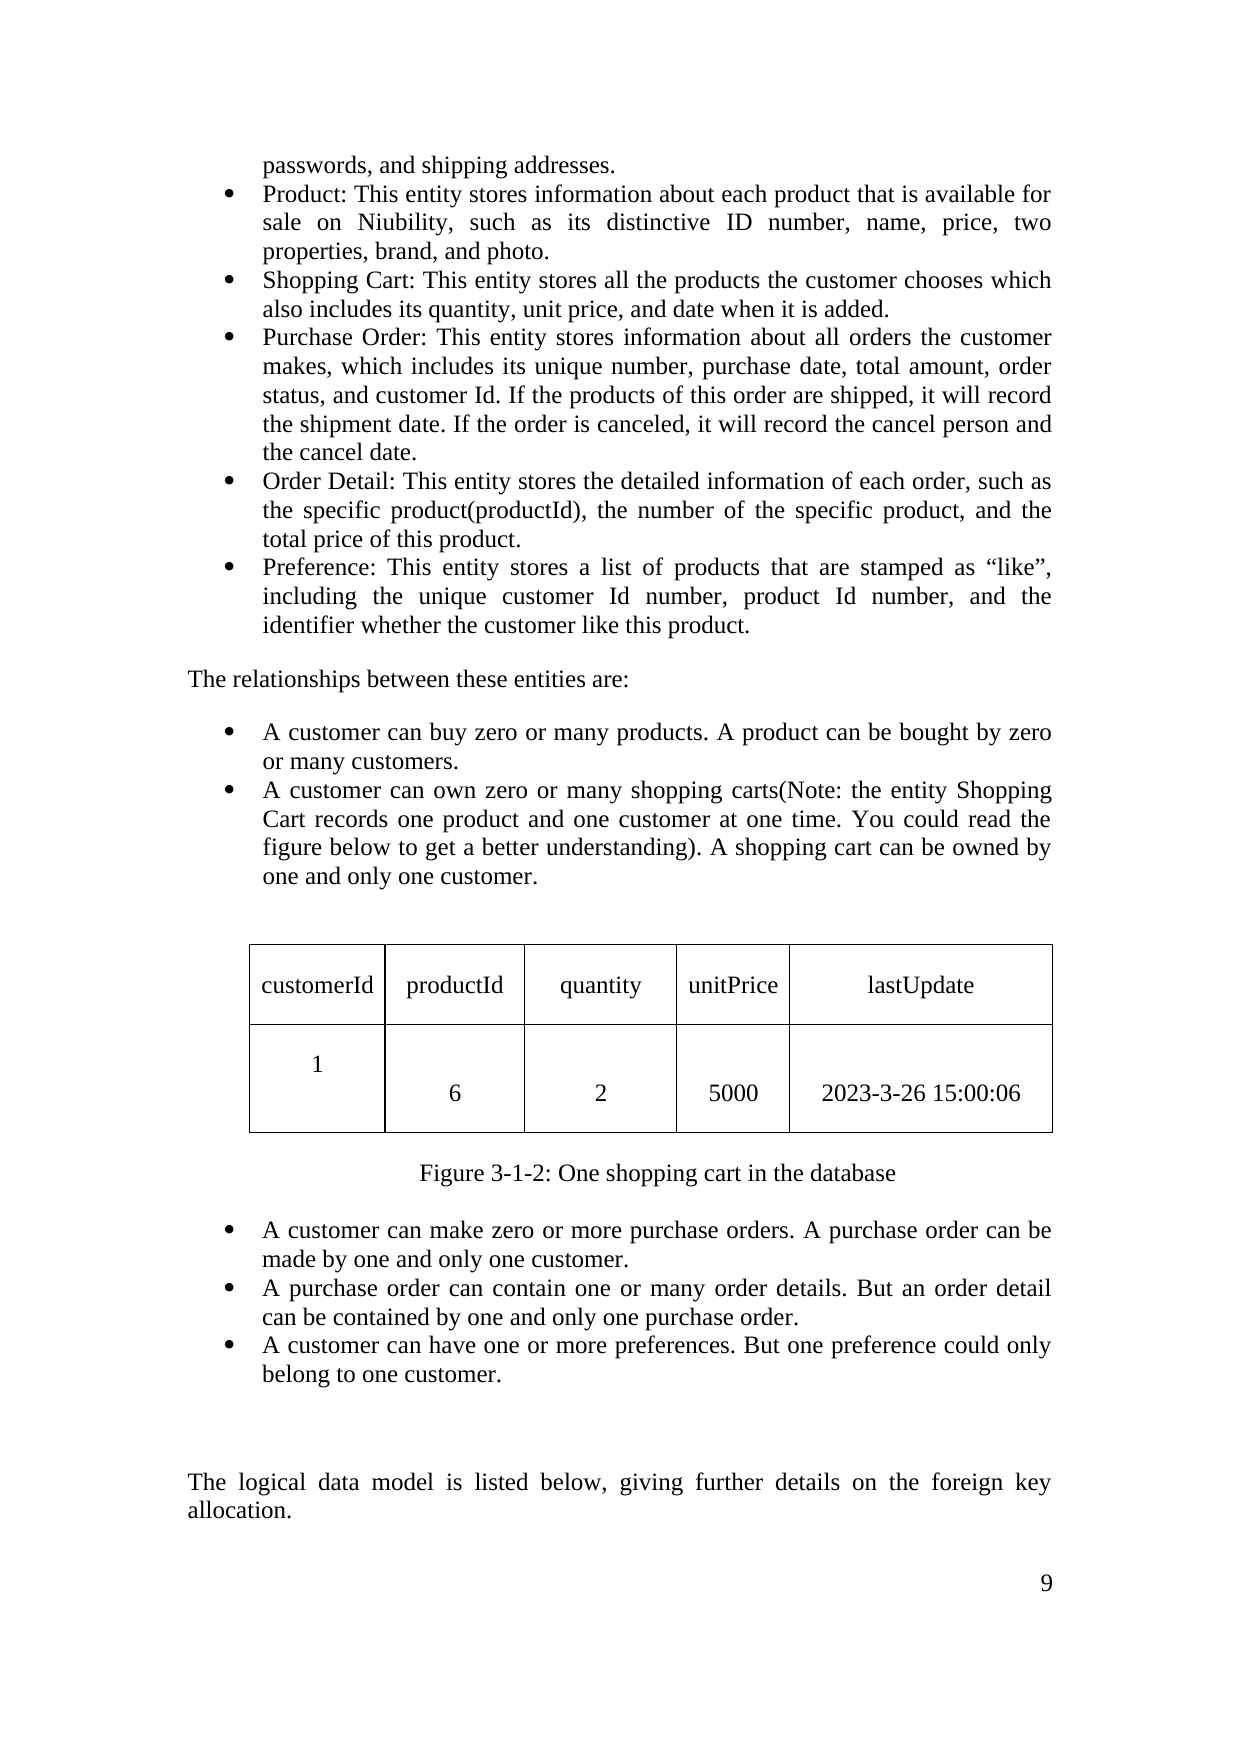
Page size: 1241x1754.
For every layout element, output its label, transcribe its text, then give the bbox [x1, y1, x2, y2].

list A purchase order can contain one or many order details. But an order detail can be contained by one and only one purchase order. [225, 1273, 1053, 1331]
list A customer can have one or more preferences. But one preference could only belong to one customer. [225, 1331, 1053, 1388]
list A customer can make zero or more purchase orders. A purchase order can be made by one and only one customer. [225, 1216, 1053, 1273]
list Product: This entity stores information about each product that is available for sale on Niubility, such as its distinctive ID number, name, price, two properties, brand, and photo. [225, 179, 1053, 265]
table_cell 1 [250, 1025, 384, 1132]
list Preference: This entity stores a list of products that are stamped as “like”, including the unique customer Id number, product Id number, and the identifier whether the customer like this product. [225, 552, 1053, 639]
table_header unitPrice [677, 945, 789, 1023]
table_header lastUpdate [790, 945, 1052, 1023]
table_cell 6 [386, 1025, 524, 1132]
list Shopping Cart: This entity stores all the products the customer chooses which also includes its quantity, unit price, and date when it is added. [225, 265, 1053, 322]
text The relationships between these entities are: [187, 664, 1053, 692]
list Order Detail: This entity stores the detailed information of each order, such as the specific product(productId), the number of the specific product, and the total price of this product. [225, 466, 1053, 552]
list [225, 150, 1053, 179]
table_cell 2 [525, 1025, 676, 1132]
table_header customerId [250, 945, 384, 1023]
table_header productId [386, 945, 524, 1023]
table_header quantity [525, 945, 676, 1023]
table_cell 5000 [677, 1025, 789, 1132]
list Figure 3-1-2: One shopping cart in the database [262, 1158, 1053, 1187]
list A customer can own zero or many shopping carts(Note: the entity Shopping Cart records one product and one customer at one time. You could read the figure below to get a better understanding). A shopping cart can be owned by one and only one customer. [225, 775, 1053, 890]
list A customer can buy zero or many products. A product can be bought by zero or many customers. [225, 717, 1053, 775]
text The logical data model is listed below, giving further details on the foreign key allocation. [187, 1467, 1053, 1524]
list Purchase Order: This entity stores information about all orders the customer makes, which includes its unique number, purchase date, total amount, order status, and customer Id. If the products of this order are shipped, it will record the shipment date. If the order is canceled, it will record the cancel person and the cancel date. [225, 322, 1053, 466]
table_cell 2023-3-26 15:00:06 [790, 1025, 1052, 1132]
